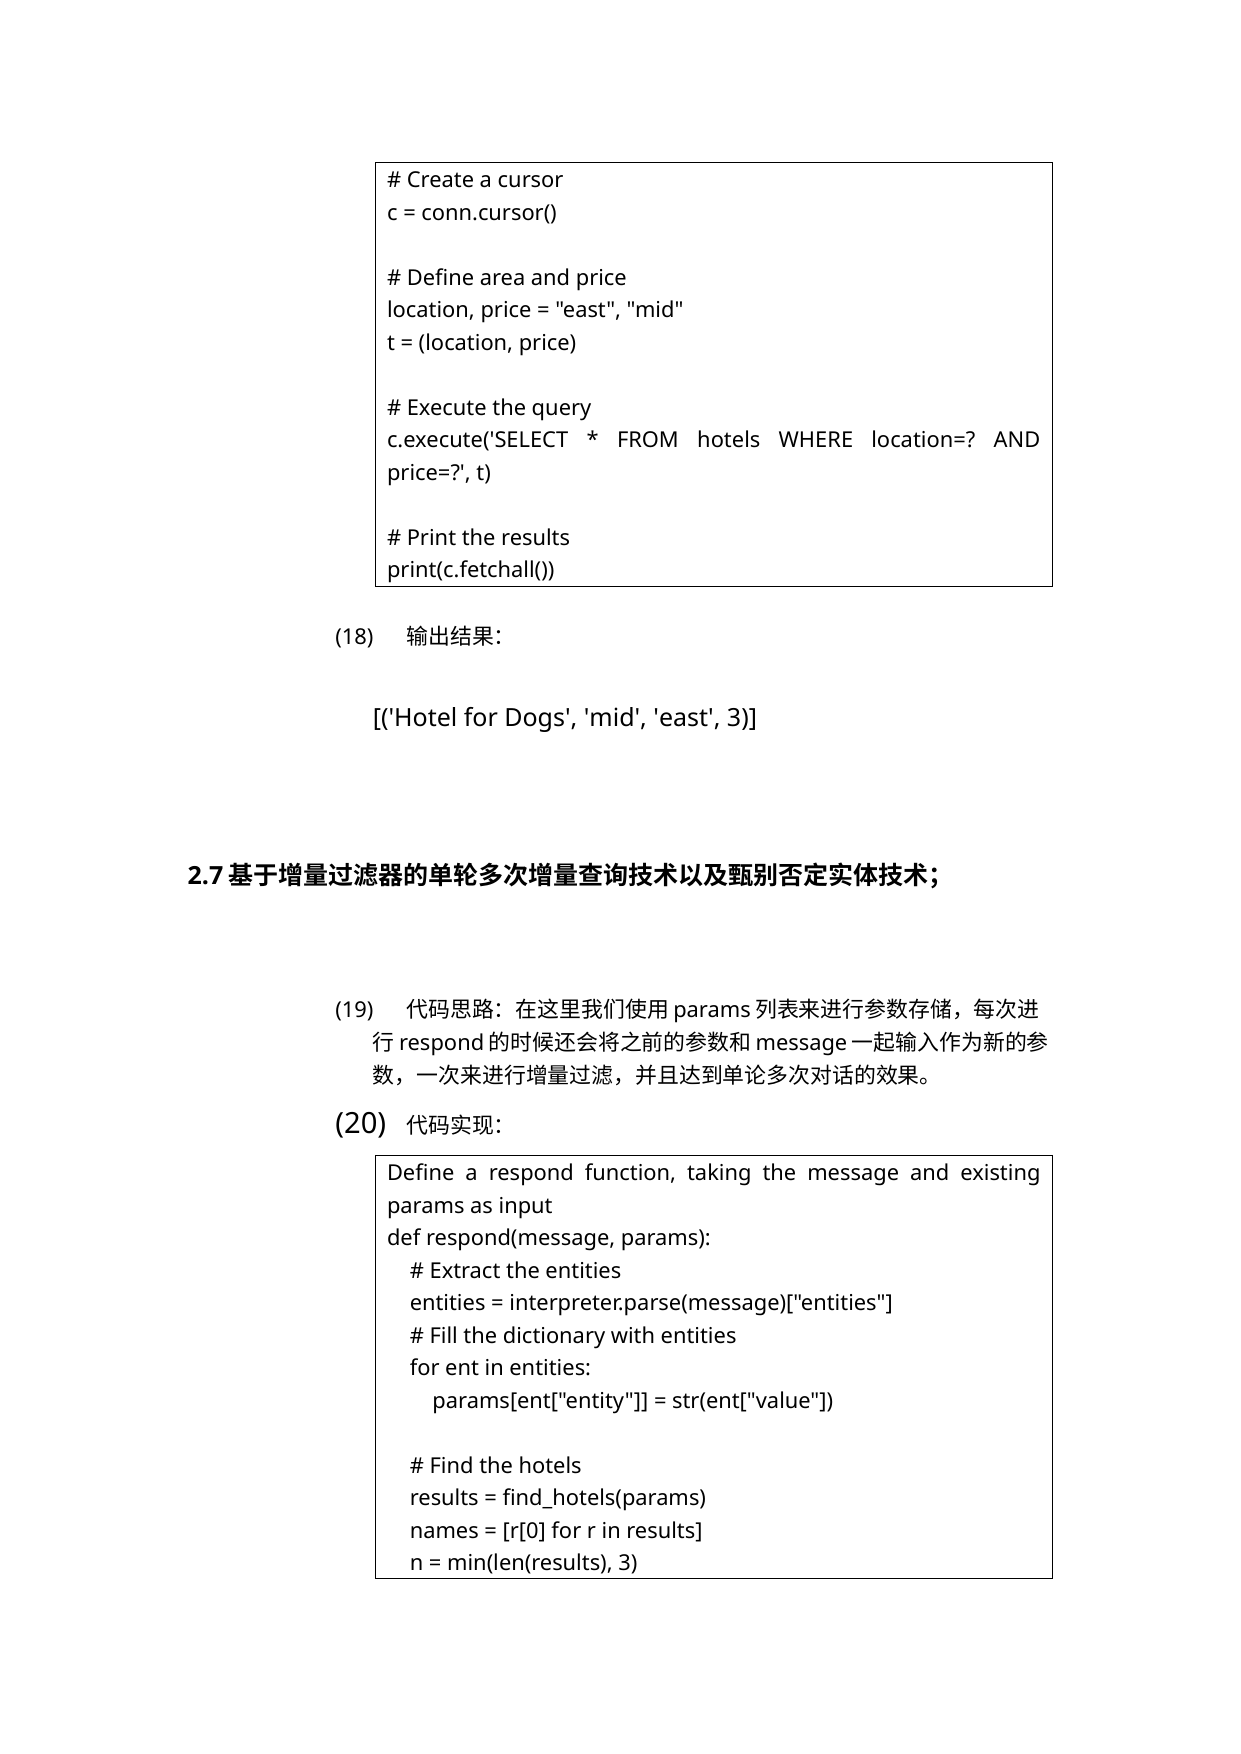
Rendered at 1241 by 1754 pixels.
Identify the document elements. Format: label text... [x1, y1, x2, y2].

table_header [376, 1156, 1052, 1578]
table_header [376, 163, 1052, 586]
subtitle 2.7基于增量过滤器的单轮多次增量查询技术以及甄别否定实体技术； [187, 841, 1053, 906]
list [('Hotel for Dogs', 'mid', 'east', 3)] [373, 684, 1053, 749]
list 代码实现： [335, 1090, 1053, 1155]
list 代码思路：在这里我们使用params列表来进行参数存储，每次进行respond的时候还会将之前的参数和message一起输入作为新的参数，一次来进行增量过滤，并且达到单论多次对话的效果。 [335, 992, 1053, 1090]
list 输出结果： [335, 619, 1053, 652]
